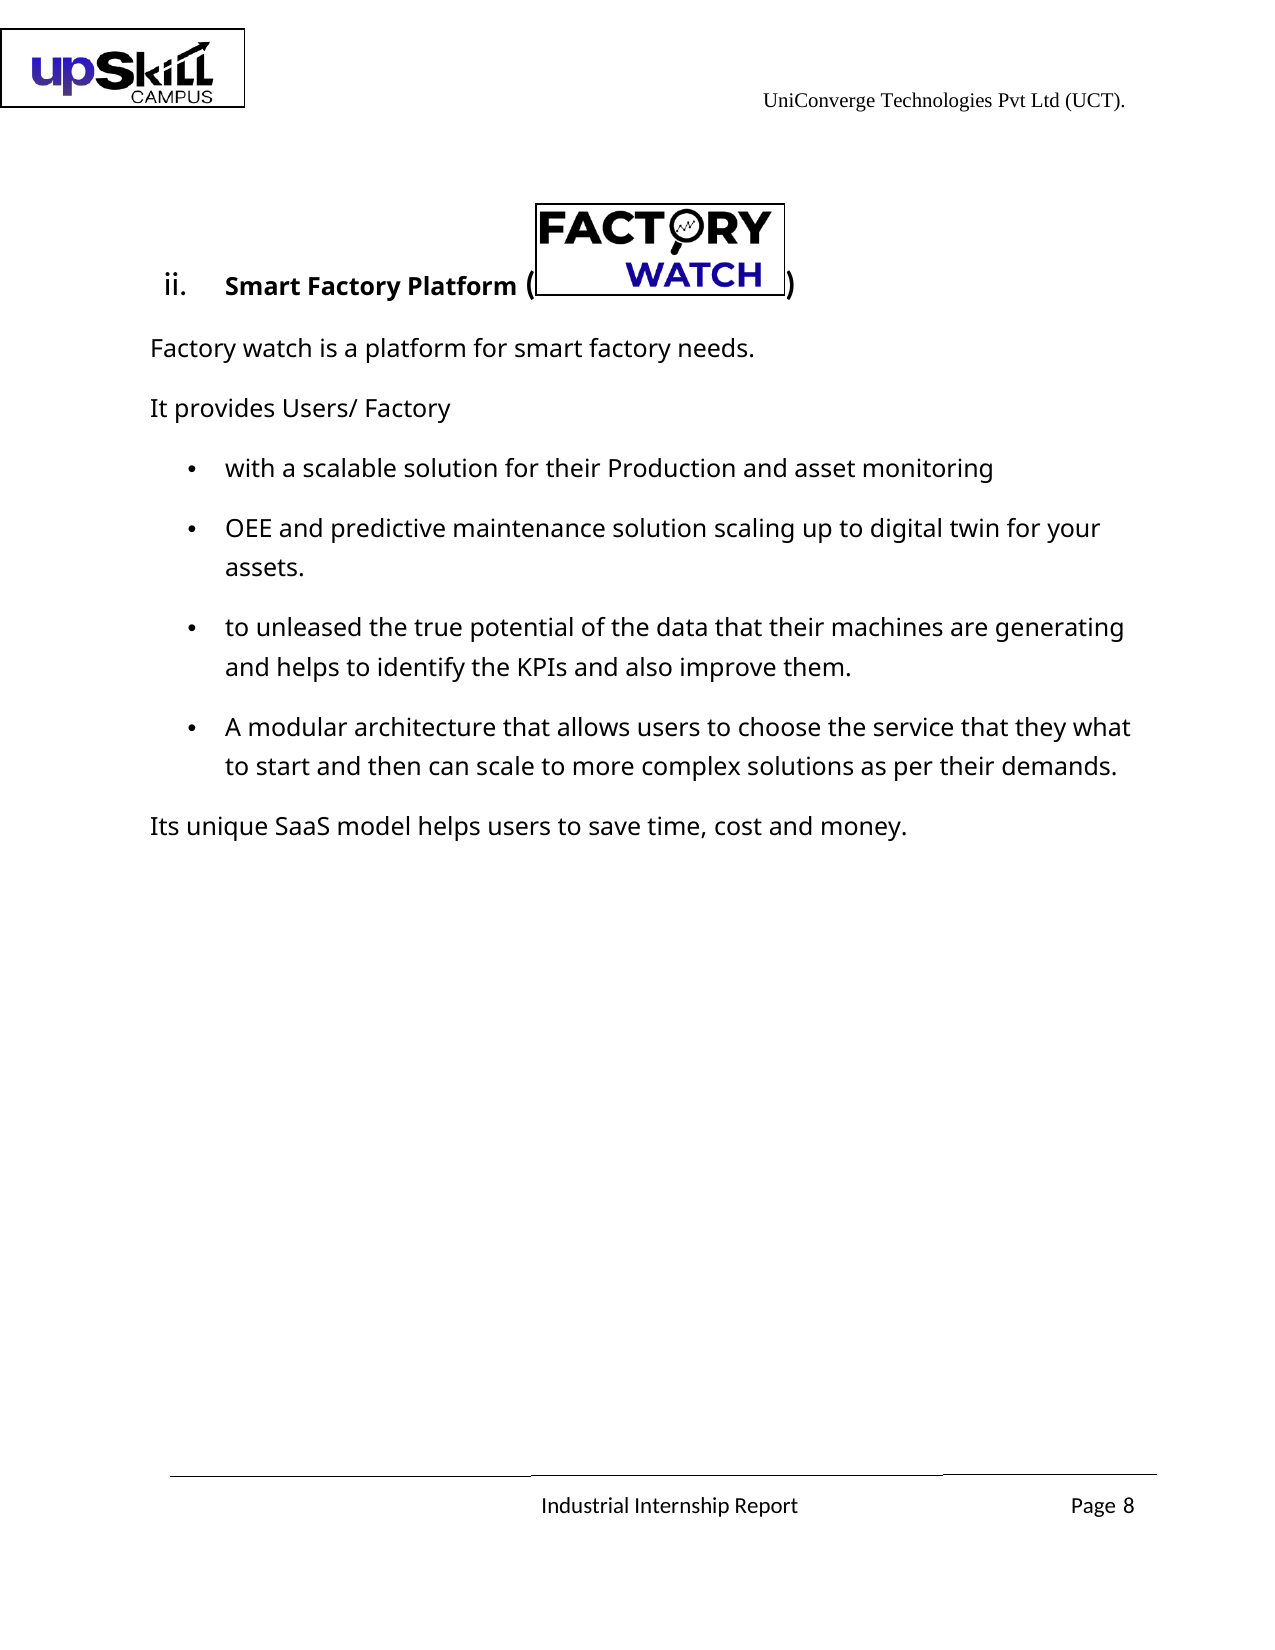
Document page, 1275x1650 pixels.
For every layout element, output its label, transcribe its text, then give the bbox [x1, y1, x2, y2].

picture [537, 205, 784, 294]
list Smart Factory Platform () [187, 203, 1134, 304]
list to unleased the true potential of the data that their machines are generating and helps to identify the KPIs and also improve them. [187, 610, 1134, 683]
picture [2, 30, 244, 106]
list with a scalable solution for their Production and asset monitoring [187, 451, 1134, 485]
text Factory watch is a platform for smart factory needs. [150, 331, 1134, 365]
text It provides Users/ Factory [150, 391, 1134, 425]
list A modular architecture that allows users to choose the service that they what to start and then can scale to more complex solutions as per their demands. [187, 709, 1134, 782]
list OEE and predictive maintenance solution scaling up to digital twin for your assets. [187, 511, 1134, 584]
text Its unique SaaS model helps users to save time, cost and money. [150, 808, 1134, 842]
